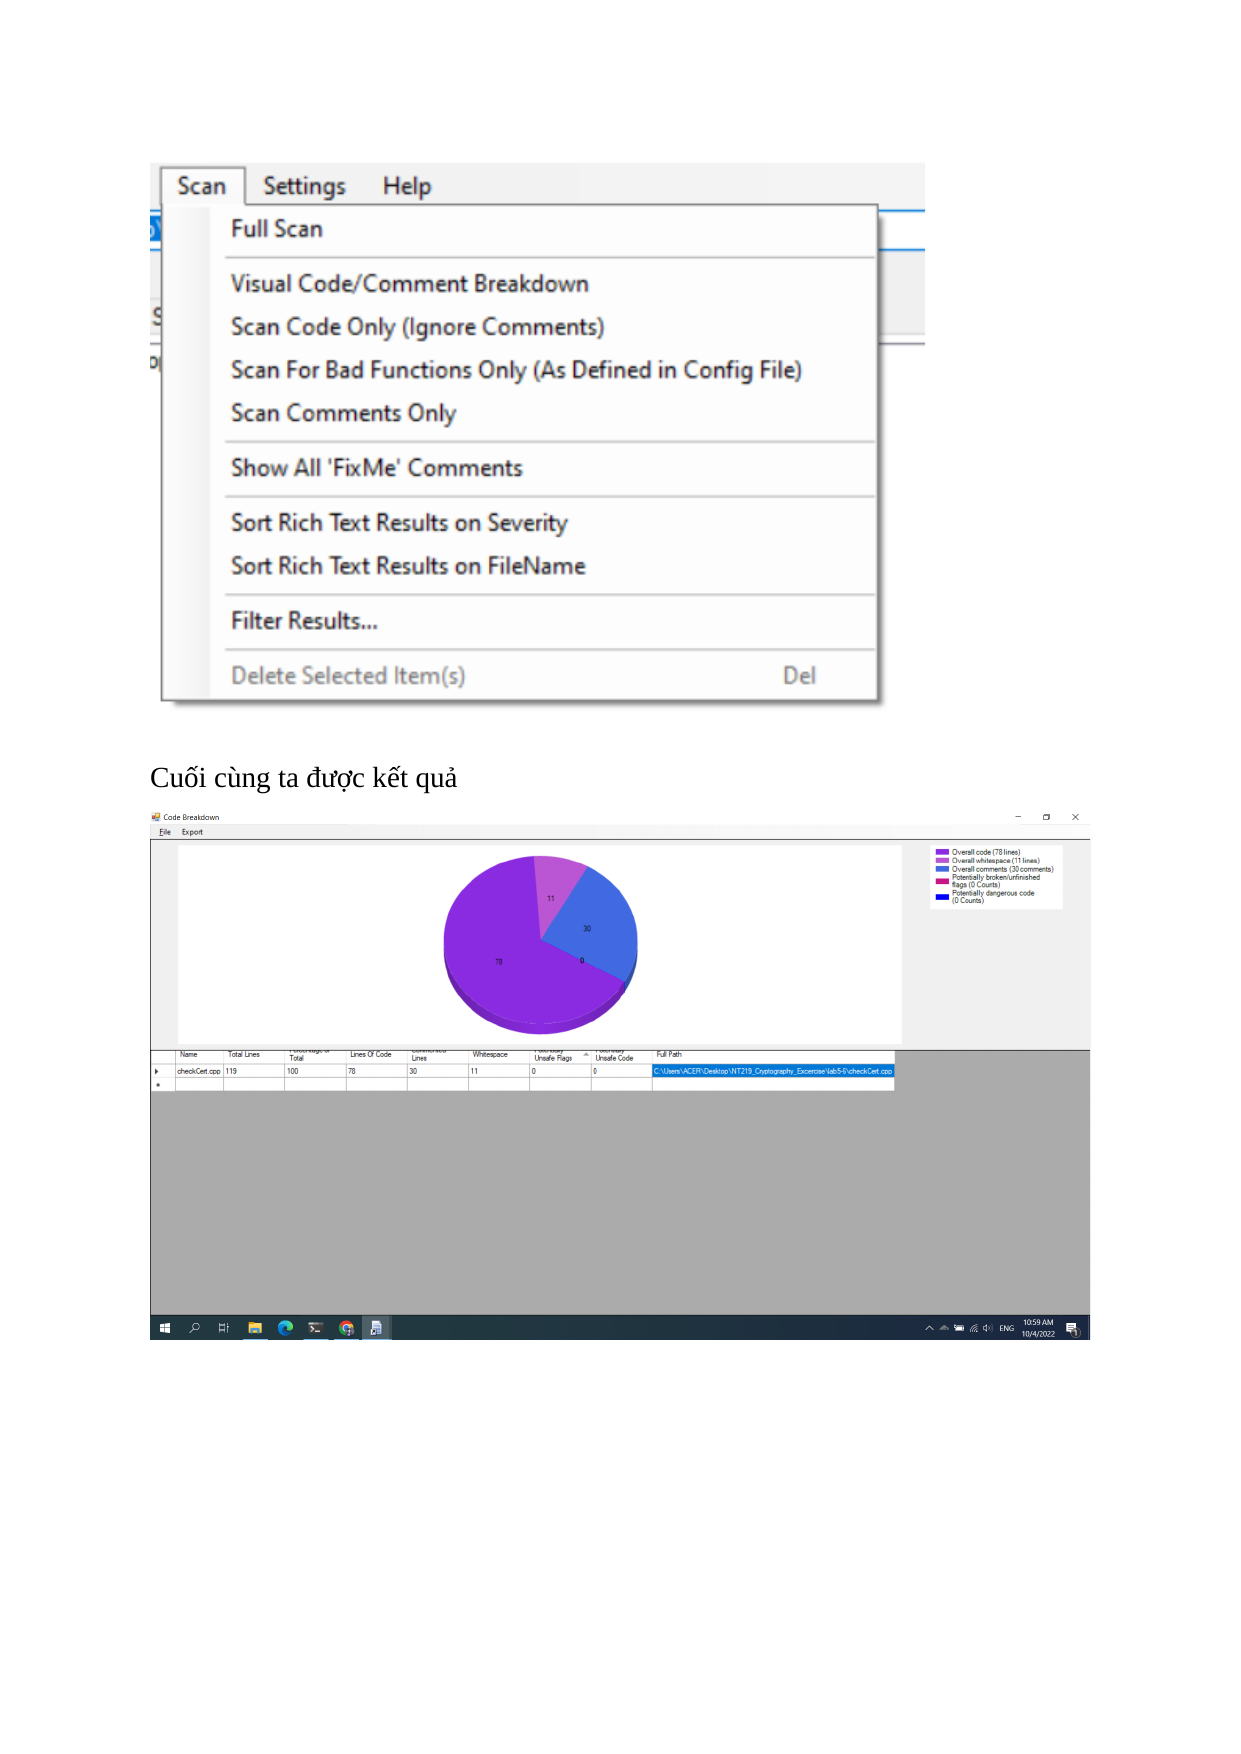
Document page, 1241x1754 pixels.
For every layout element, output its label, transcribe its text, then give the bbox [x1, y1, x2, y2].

picture [150, 150, 926, 744]
picture [150, 810, 1091, 1340]
text Cuối cùng ta được kết quả [150, 761, 1090, 794]
